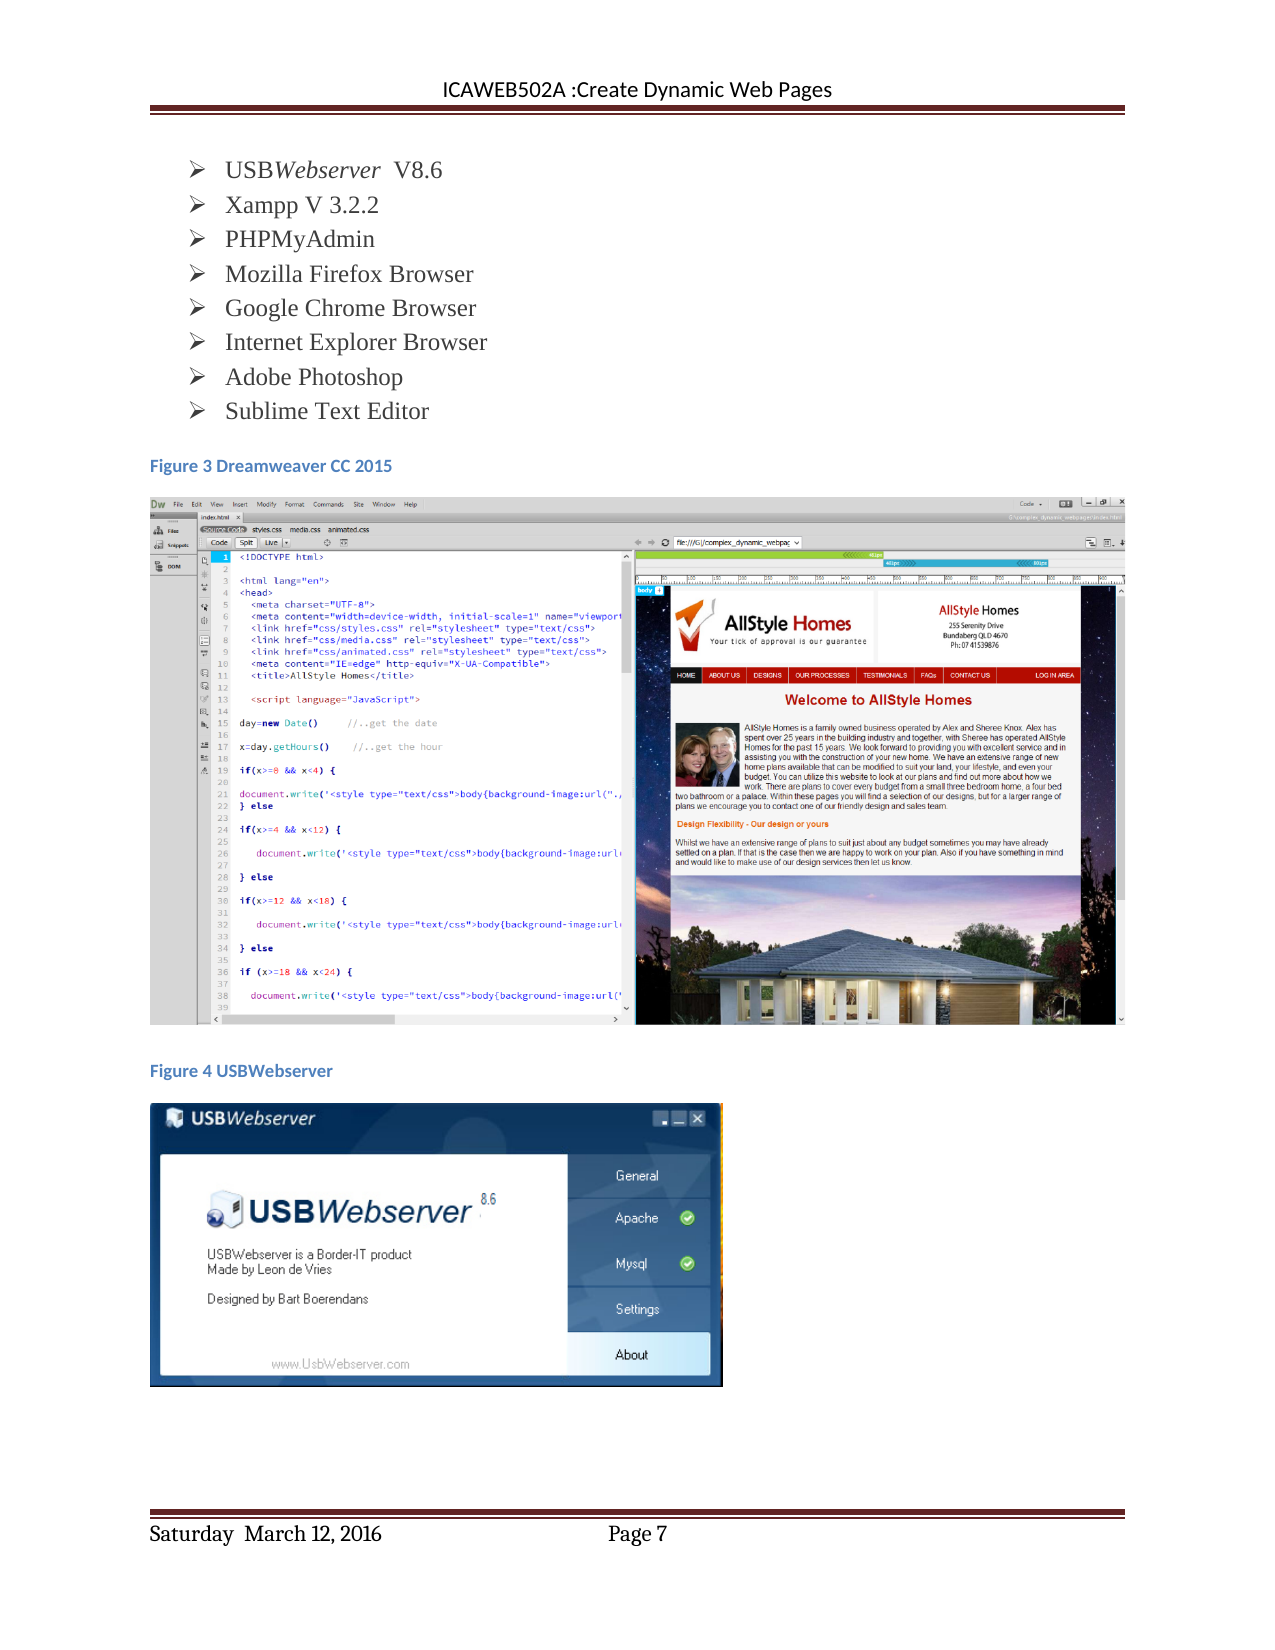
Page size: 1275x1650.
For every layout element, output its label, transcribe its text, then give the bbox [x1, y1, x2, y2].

list Google Chrome Browser [187, 287, 1125, 322]
list Xampp V 3.2.2 [187, 184, 1125, 219]
list PHPMyAdmin [187, 219, 1125, 253]
picture [150, 1103, 723, 1387]
list Internet Explorer Browser [187, 322, 1125, 356]
picture [150, 497, 1125, 1025]
list Mozilla Firefox Browser [187, 253, 1125, 287]
list Sublime Text Editor [187, 391, 1125, 425]
list USBWebserver V8.6 [187, 150, 1125, 184]
text Figure 4 USBWebserver [150, 1059, 1125, 1082]
text Figure 3 Dreamweaver CC 2015 [150, 454, 1125, 477]
list Adobe Photoshop [187, 356, 1125, 391]
